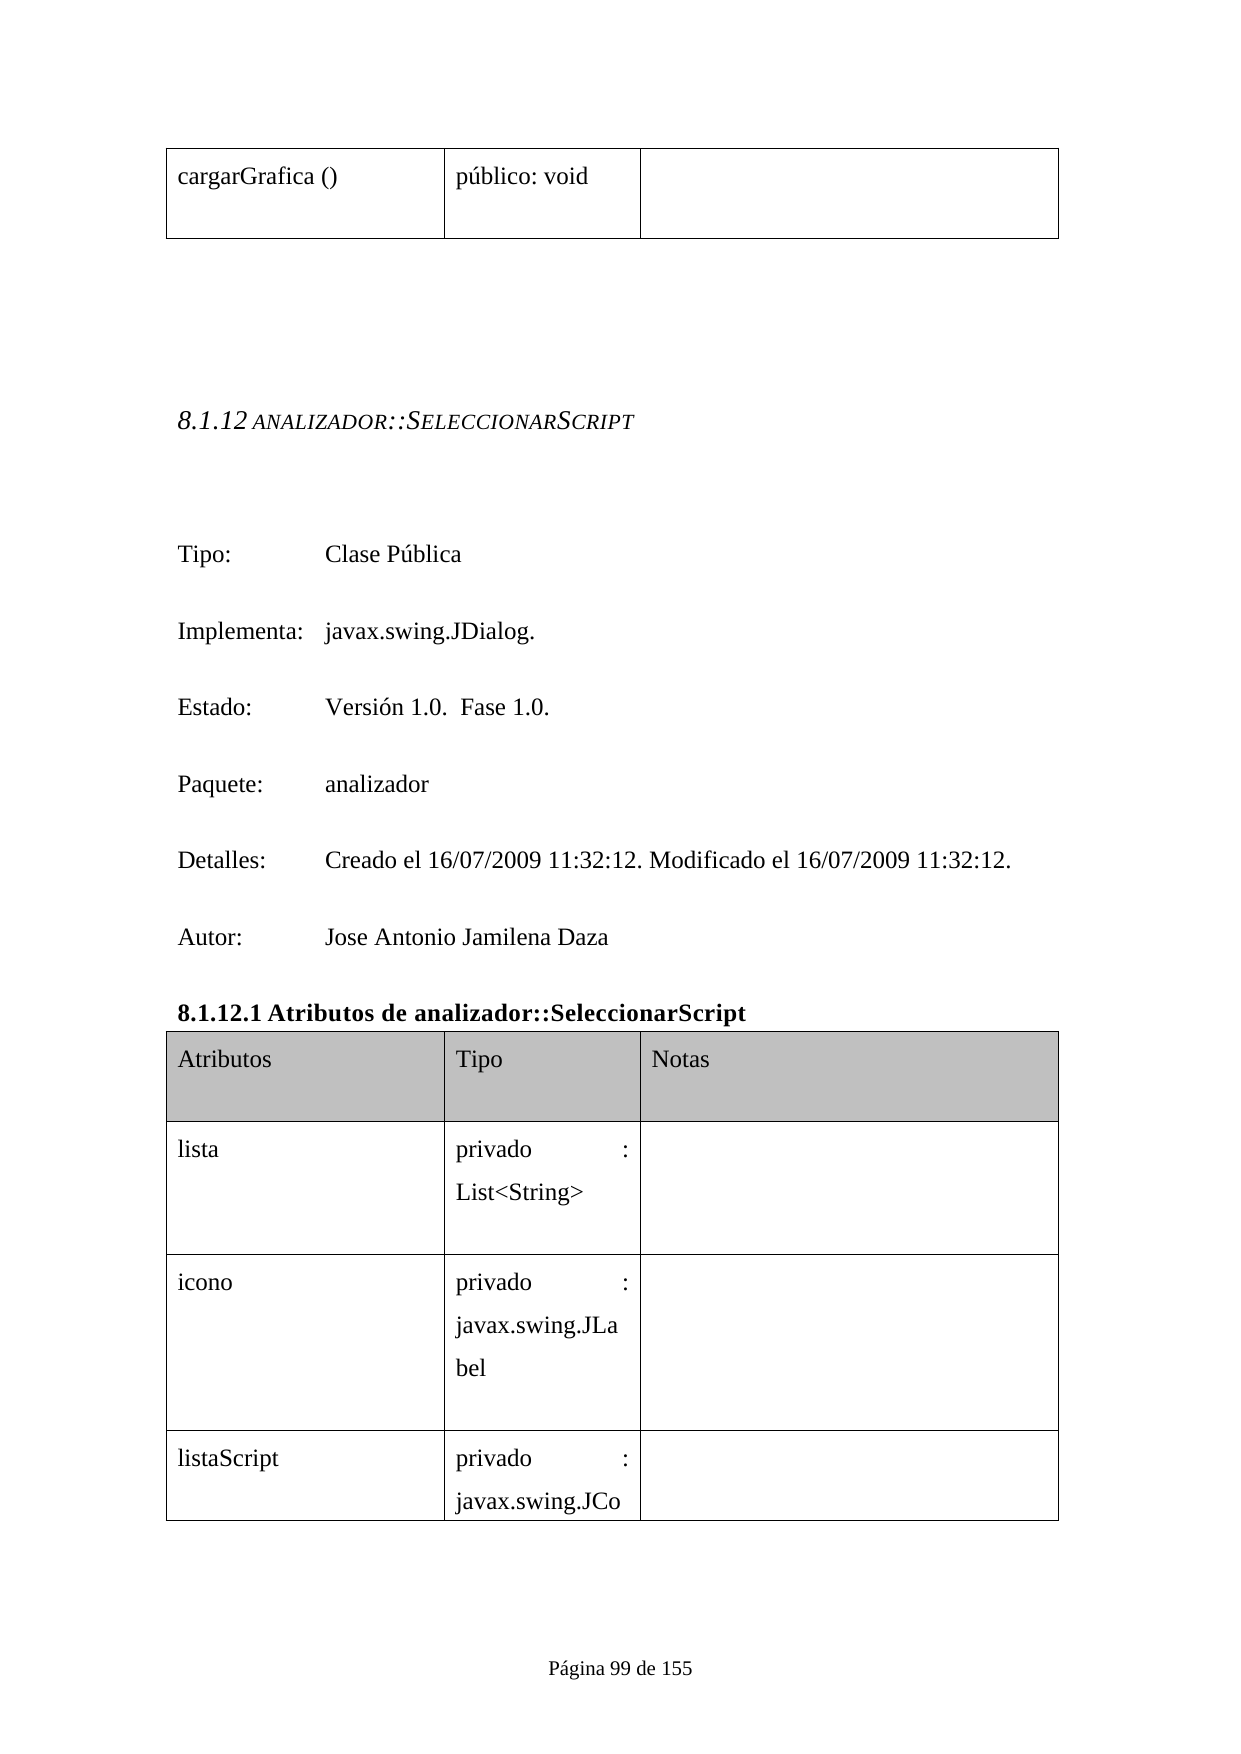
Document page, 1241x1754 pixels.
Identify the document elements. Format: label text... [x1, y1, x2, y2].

text Estado: Versión 1.0. Fase 1.0. [177, 692, 1063, 721]
table_cell lista [167, 1122, 444, 1254]
table_header Tipo [445, 1032, 640, 1121]
table_cell cargarGrafica () [167, 149, 444, 237]
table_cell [445, 1431, 640, 1520]
table_cell privado : List<String> [445, 1122, 640, 1254]
text Tipo: Clase Pública [177, 539, 1063, 568]
text Paquete: analizador [177, 769, 1063, 798]
text Autor: Jose Antonio Jamilena Daza [177, 922, 1063, 951]
subtitle analizador::SeleccionarScript [177, 404, 1063, 435]
table_cell privado : javax.swing.JLabel [445, 1255, 640, 1430]
table_cell público: void [445, 149, 640, 237]
subtitle Atributos de analizador::SeleccionarScript [177, 998, 1063, 1027]
table_header Atributos [167, 1032, 444, 1121]
text Implementa: javax.swing.JDialog. [177, 616, 1063, 645]
table_cell [641, 1431, 1058, 1520]
table_cell [641, 1255, 1058, 1430]
table_header Notas [641, 1032, 1058, 1121]
text Detalles: Creado el 16/07/2009 11:32:12. Modificado el 16/07/2009 11:32:12. [177, 845, 1063, 874]
table_cell listaScript [167, 1431, 444, 1520]
table_cell icono [167, 1255, 444, 1430]
table_cell [641, 1122, 1058, 1254]
table_cell [641, 149, 1058, 237]
